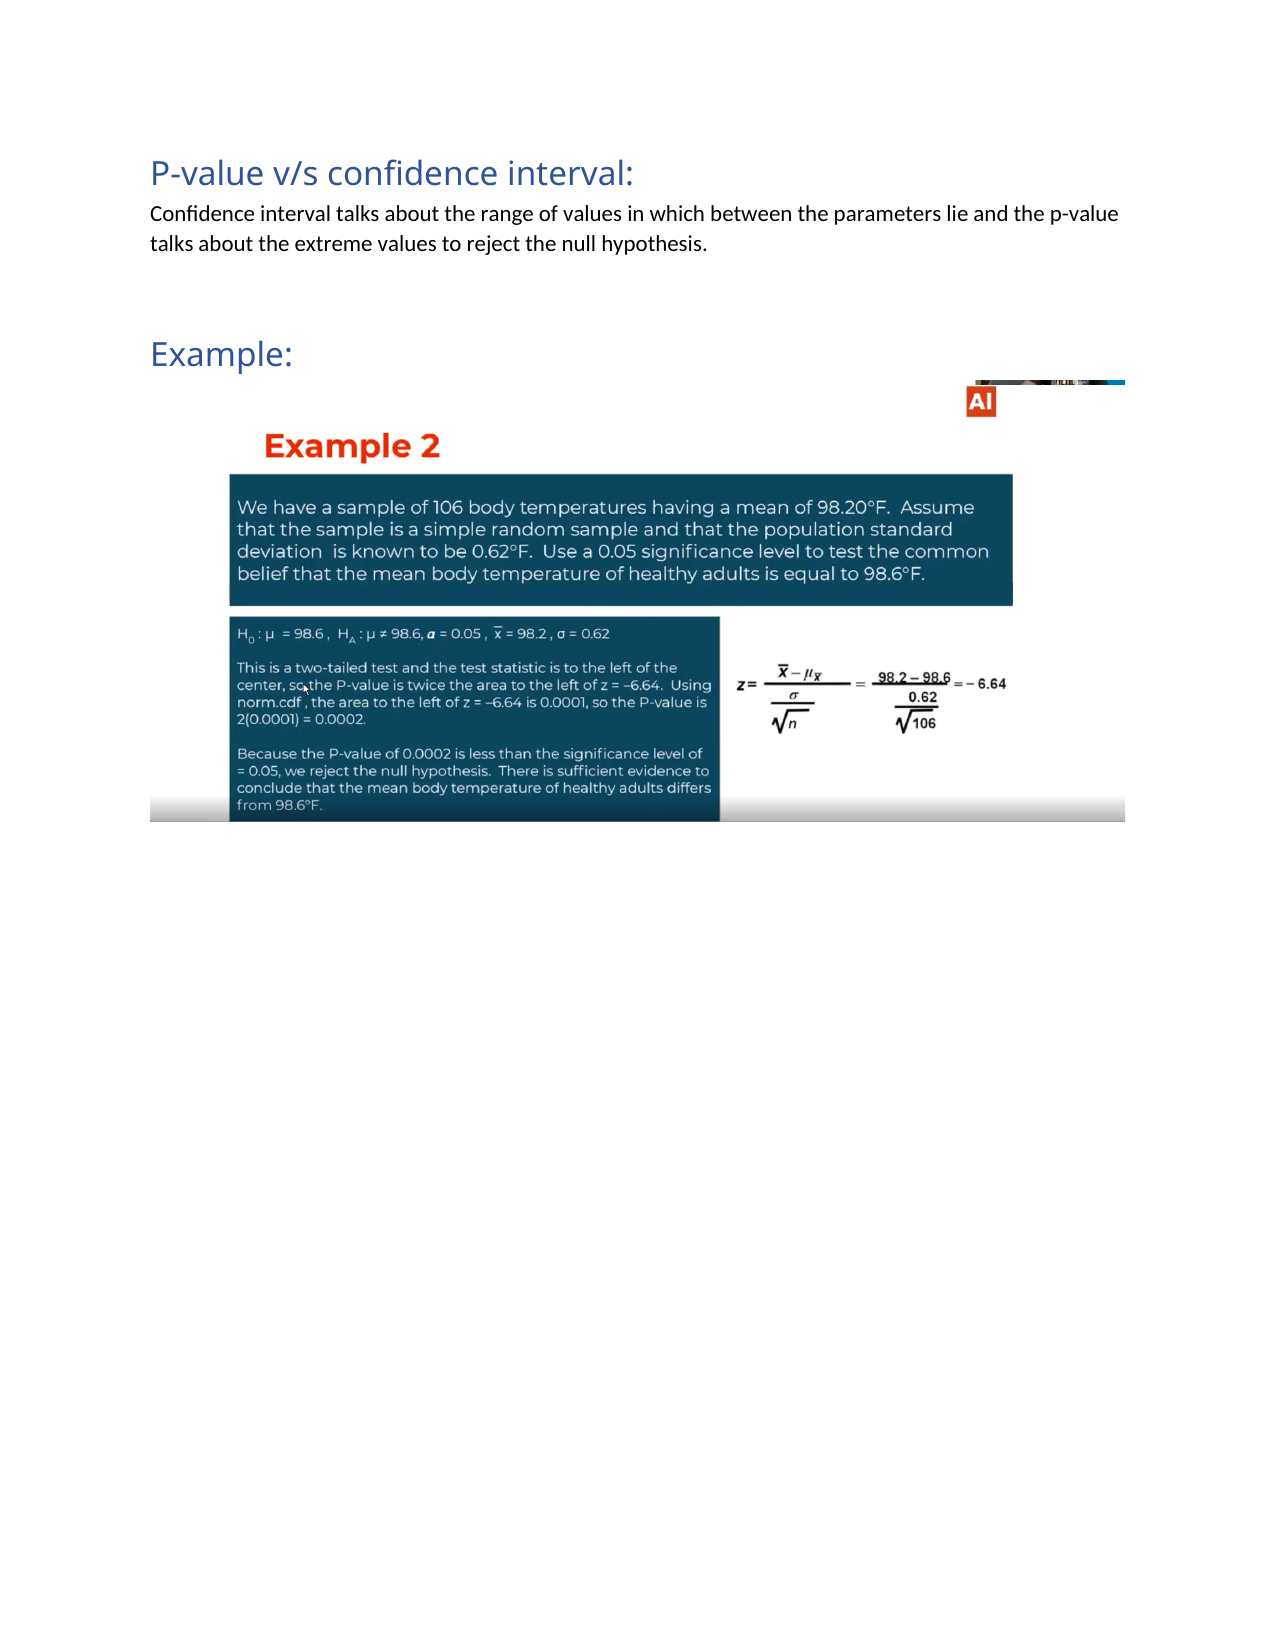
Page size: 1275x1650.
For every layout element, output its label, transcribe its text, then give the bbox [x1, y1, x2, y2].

subtitle Example: [150, 331, 1125, 377]
subtitle P-value v/s confidence interval: [150, 150, 1125, 195]
text Confidence interval talks about the range of values in which between the parameters lie and the p-value talks about the extreme values to reject the null hypothesis. [150, 199, 1125, 257]
picture [150, 380, 1125, 822]
